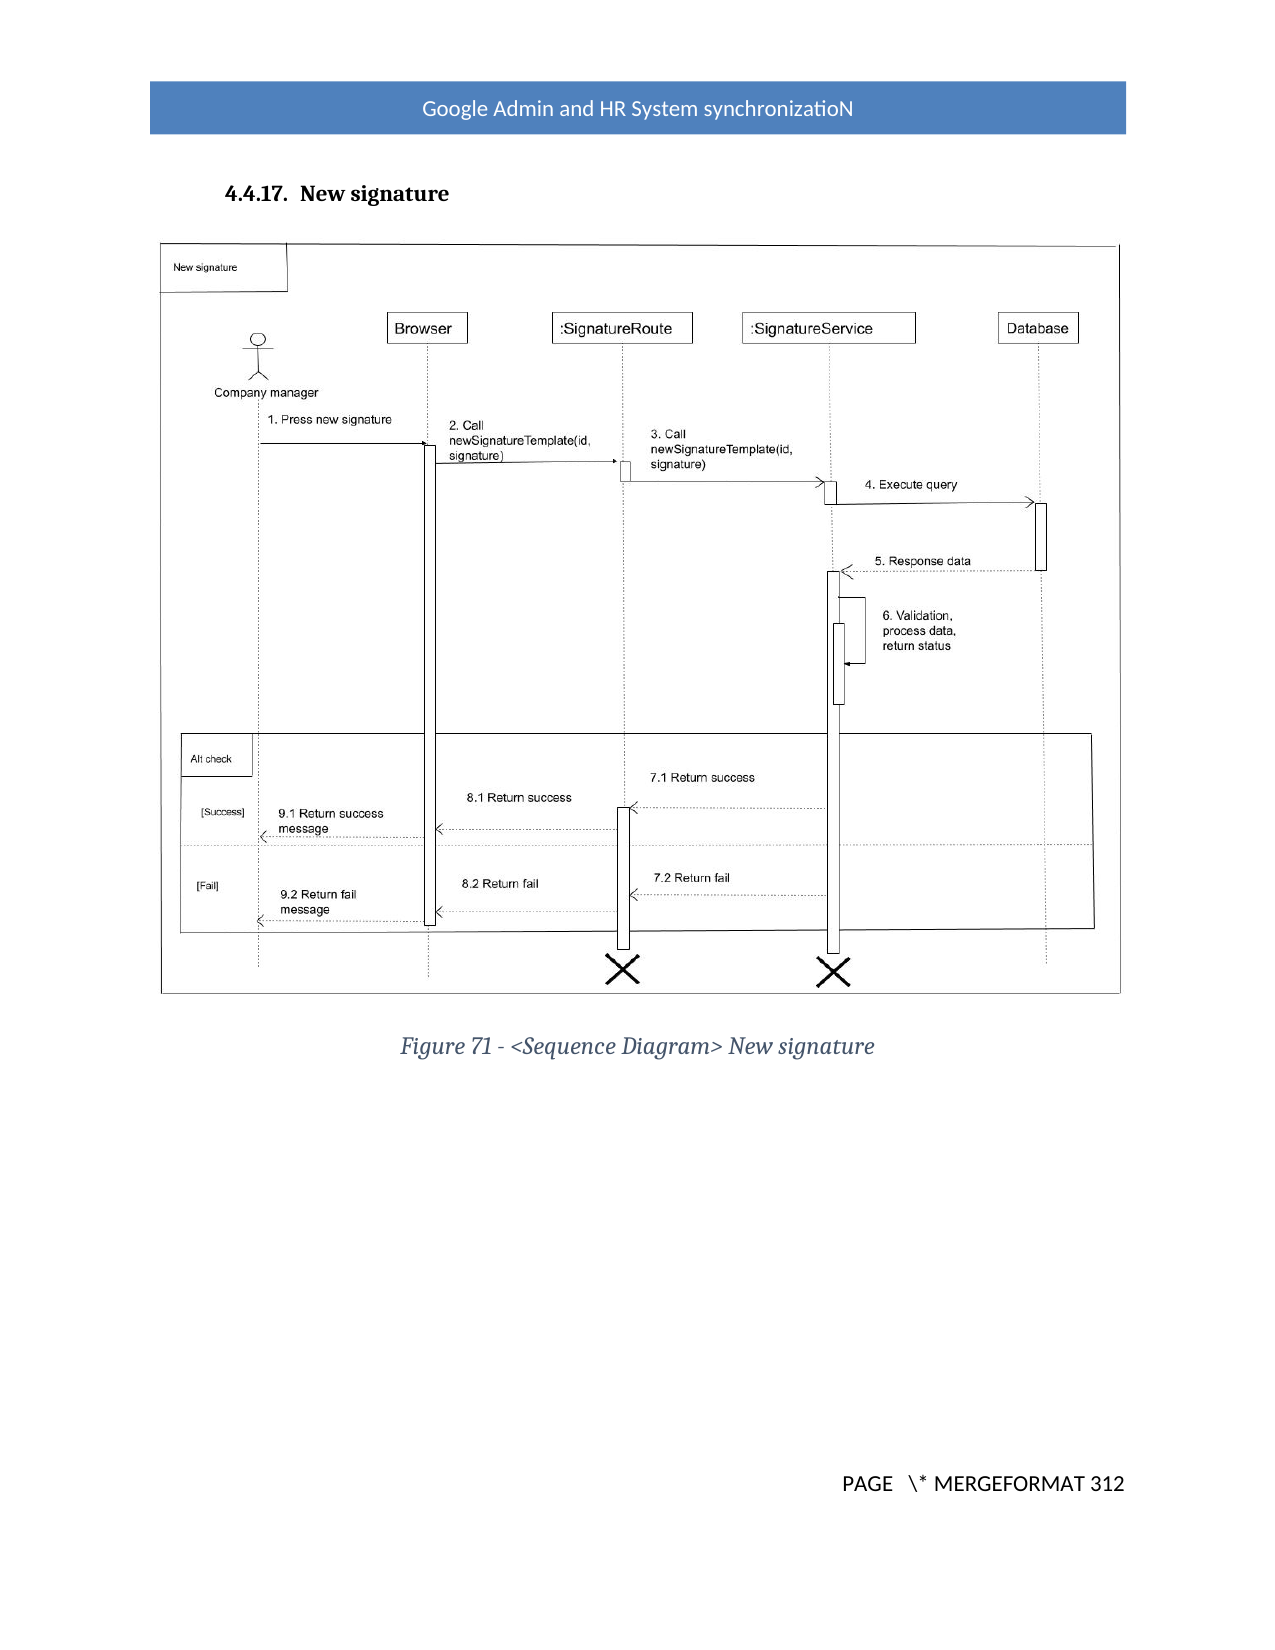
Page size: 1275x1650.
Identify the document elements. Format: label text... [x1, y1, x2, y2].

subtitle New signature [225, 181, 1125, 207]
picture [150, 231, 1125, 999]
